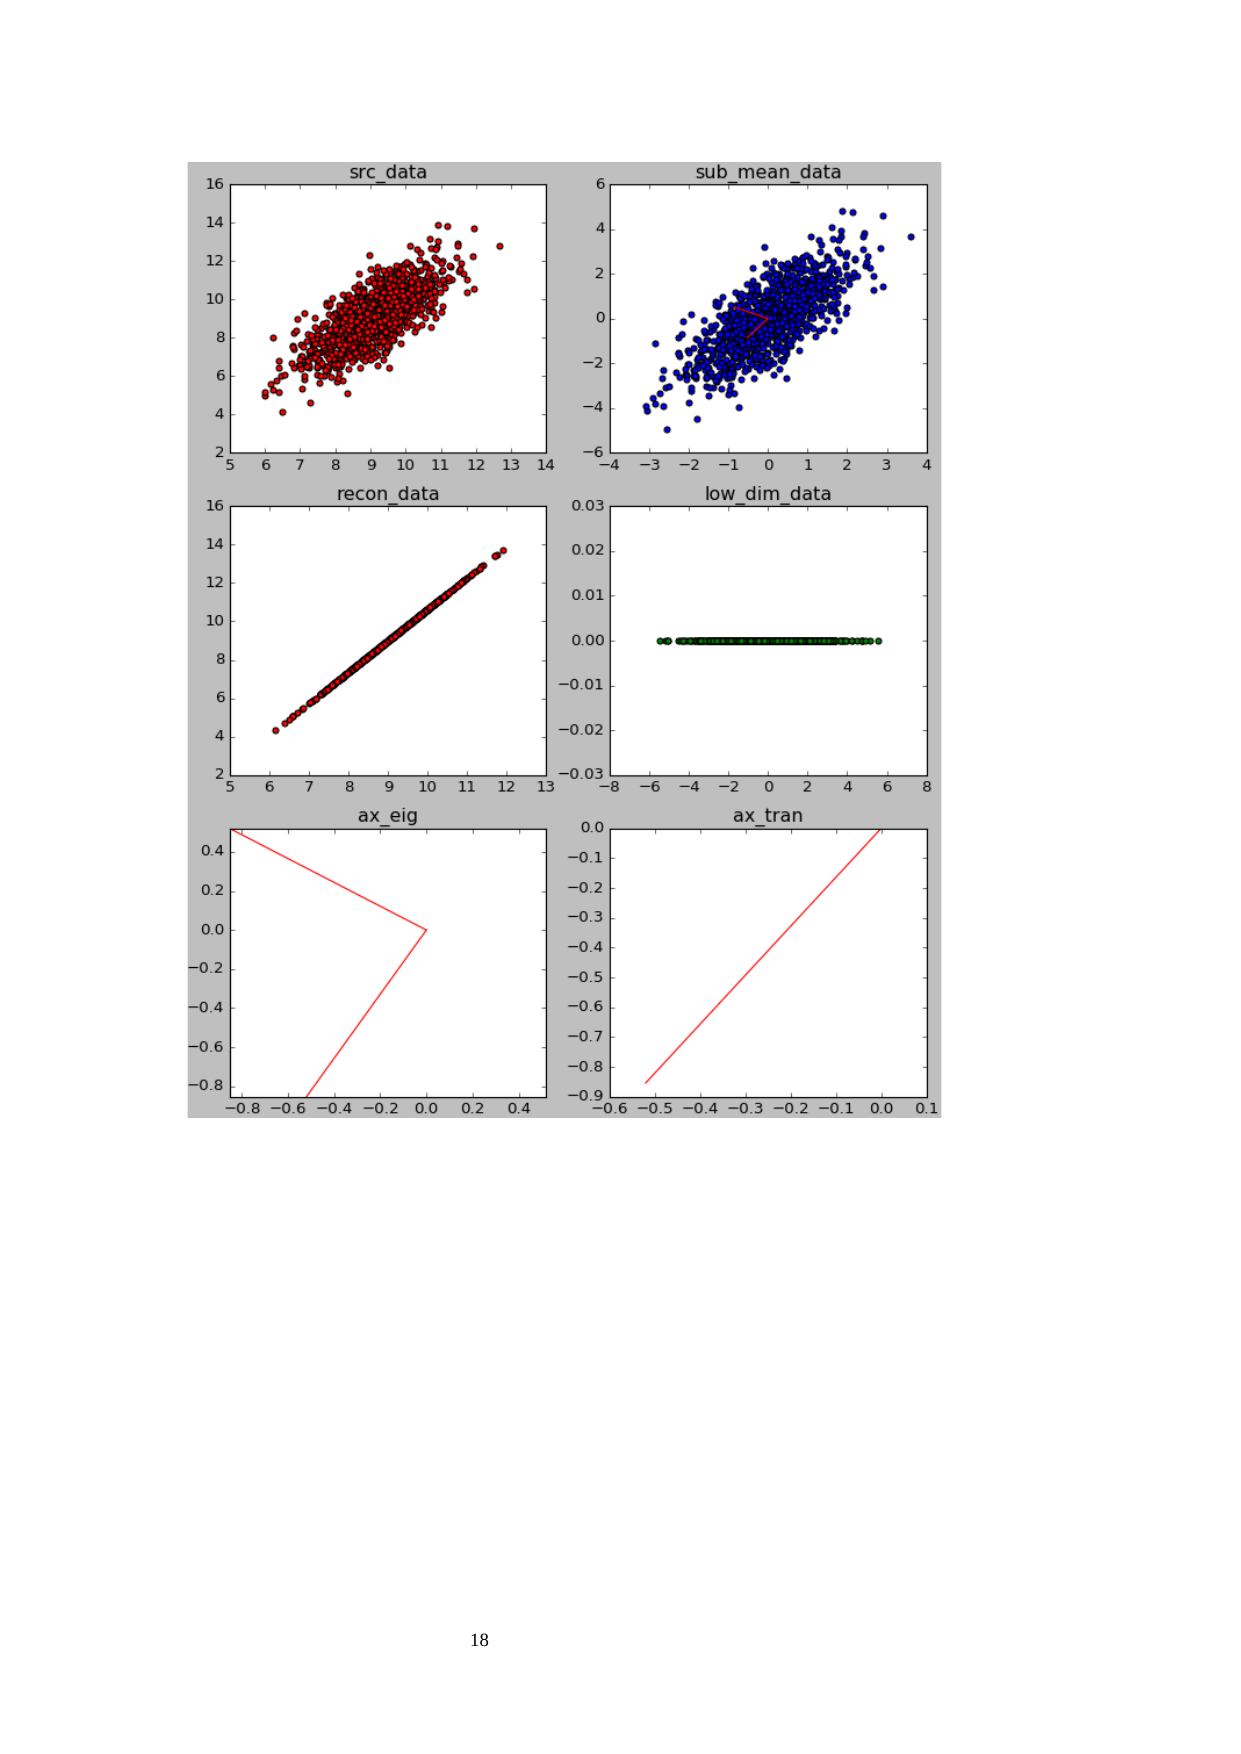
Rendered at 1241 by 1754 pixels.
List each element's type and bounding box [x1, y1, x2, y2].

picture [187, 162, 942, 1118]
